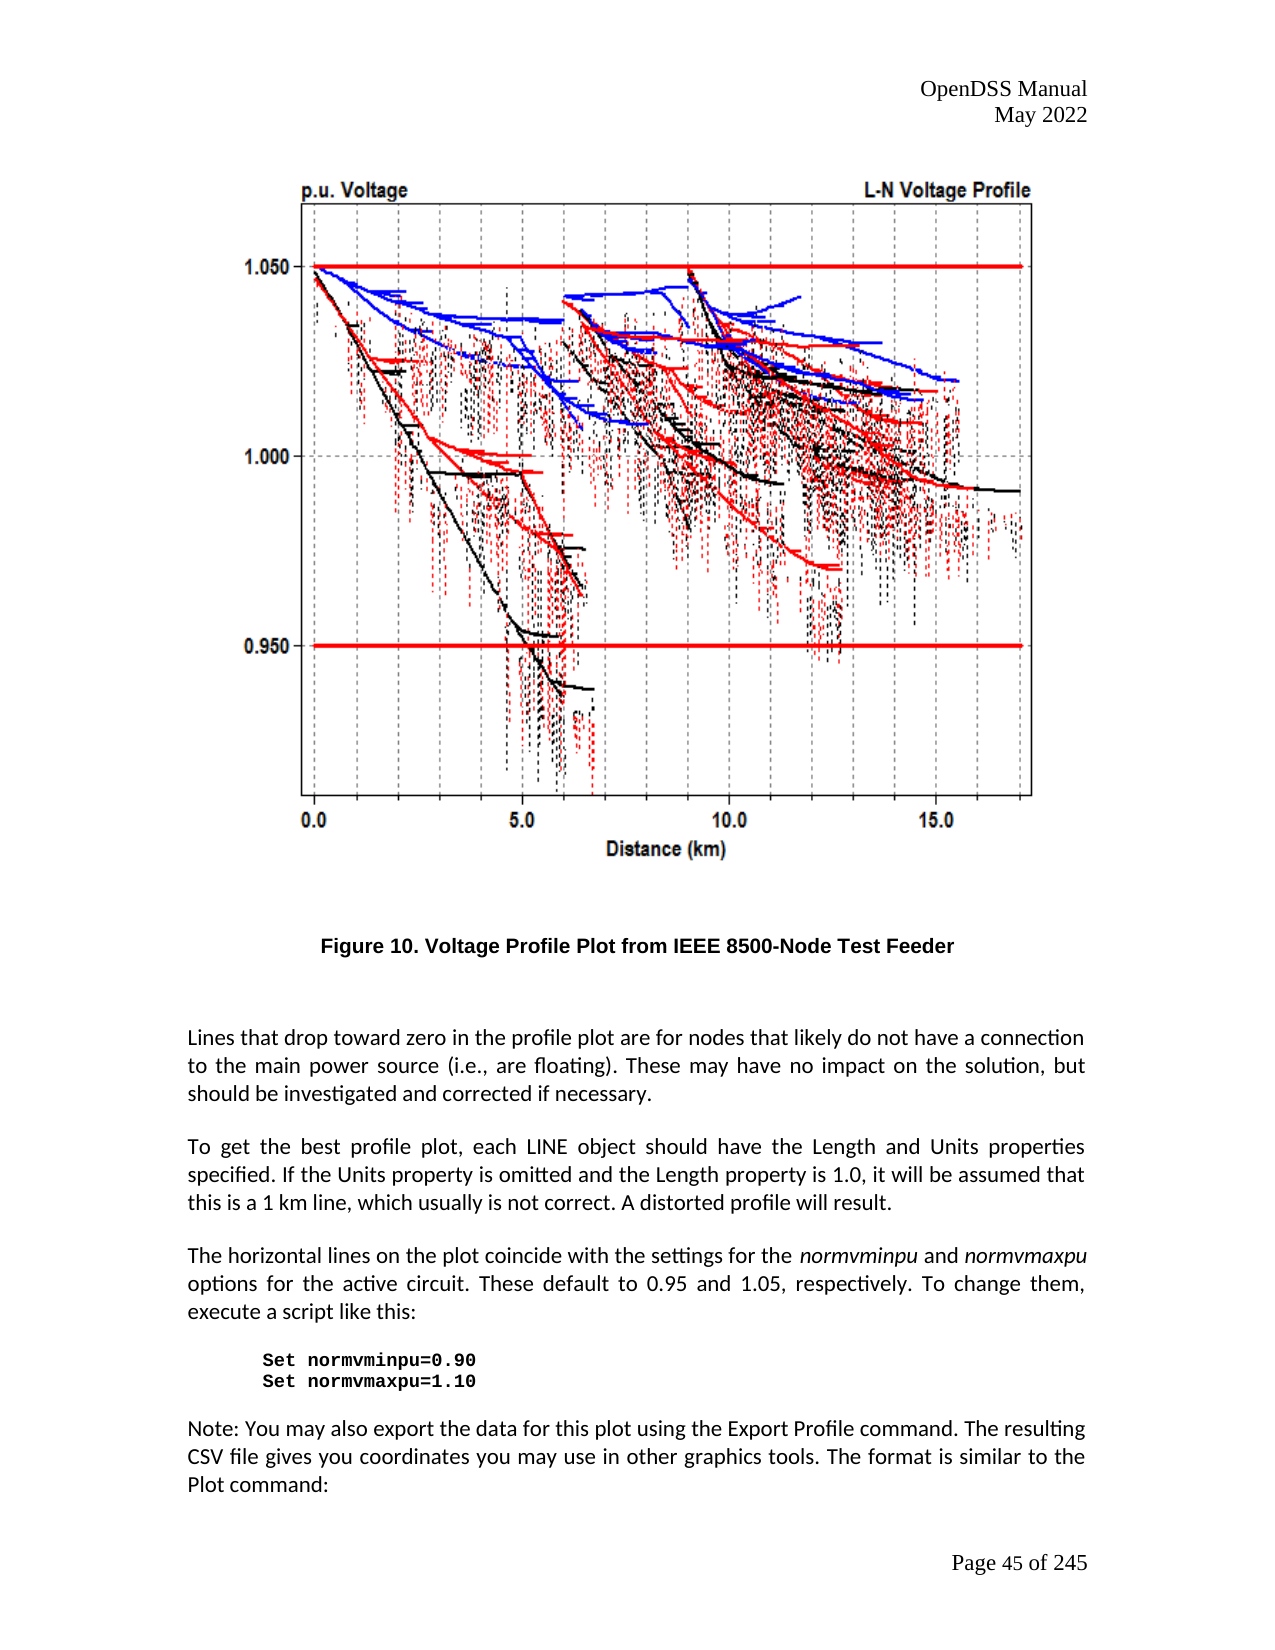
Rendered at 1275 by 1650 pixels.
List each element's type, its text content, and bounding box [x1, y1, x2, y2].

text Lines that drop toward zero in the profile plot are for nodes that likely do not have a connection to the main power source (i.e., are floating). These may have no impact on the solution, but should be investigated and corrected if necessary. [187, 1023, 1087, 1107]
text To get the best profile plot, each LINE object should have the Length and Units properties specified. If the Units property is omitted and the Length property is 1.0, it will be assumed that this is a 1 km line, which usually is not correct. A distorted profile will result. [187, 1132, 1087, 1216]
text Note: You may also export the data for this plot using the Export Profile command. The resulting CSV file gives you coordinates you may use in other graphics tools. The format is similar to the Plot command: [187, 1414, 1087, 1498]
text Set normvmaxpu=1.10 [262, 1372, 1087, 1393]
picture [187, 152, 1088, 909]
text Figure 10. Voltage Profile Plot from IEEE 8500-Node Test Feeder [187, 934, 1087, 958]
text Set normvminpu=0.90 [262, 1351, 1087, 1372]
text The horizontal lines on the plot coincide with the settings for the normvminpu and normvmaxpu options for the active circuit. These default to 0.95 and 1.05, respectively. To change them, execute a script like this: [187, 1241, 1087, 1326]
